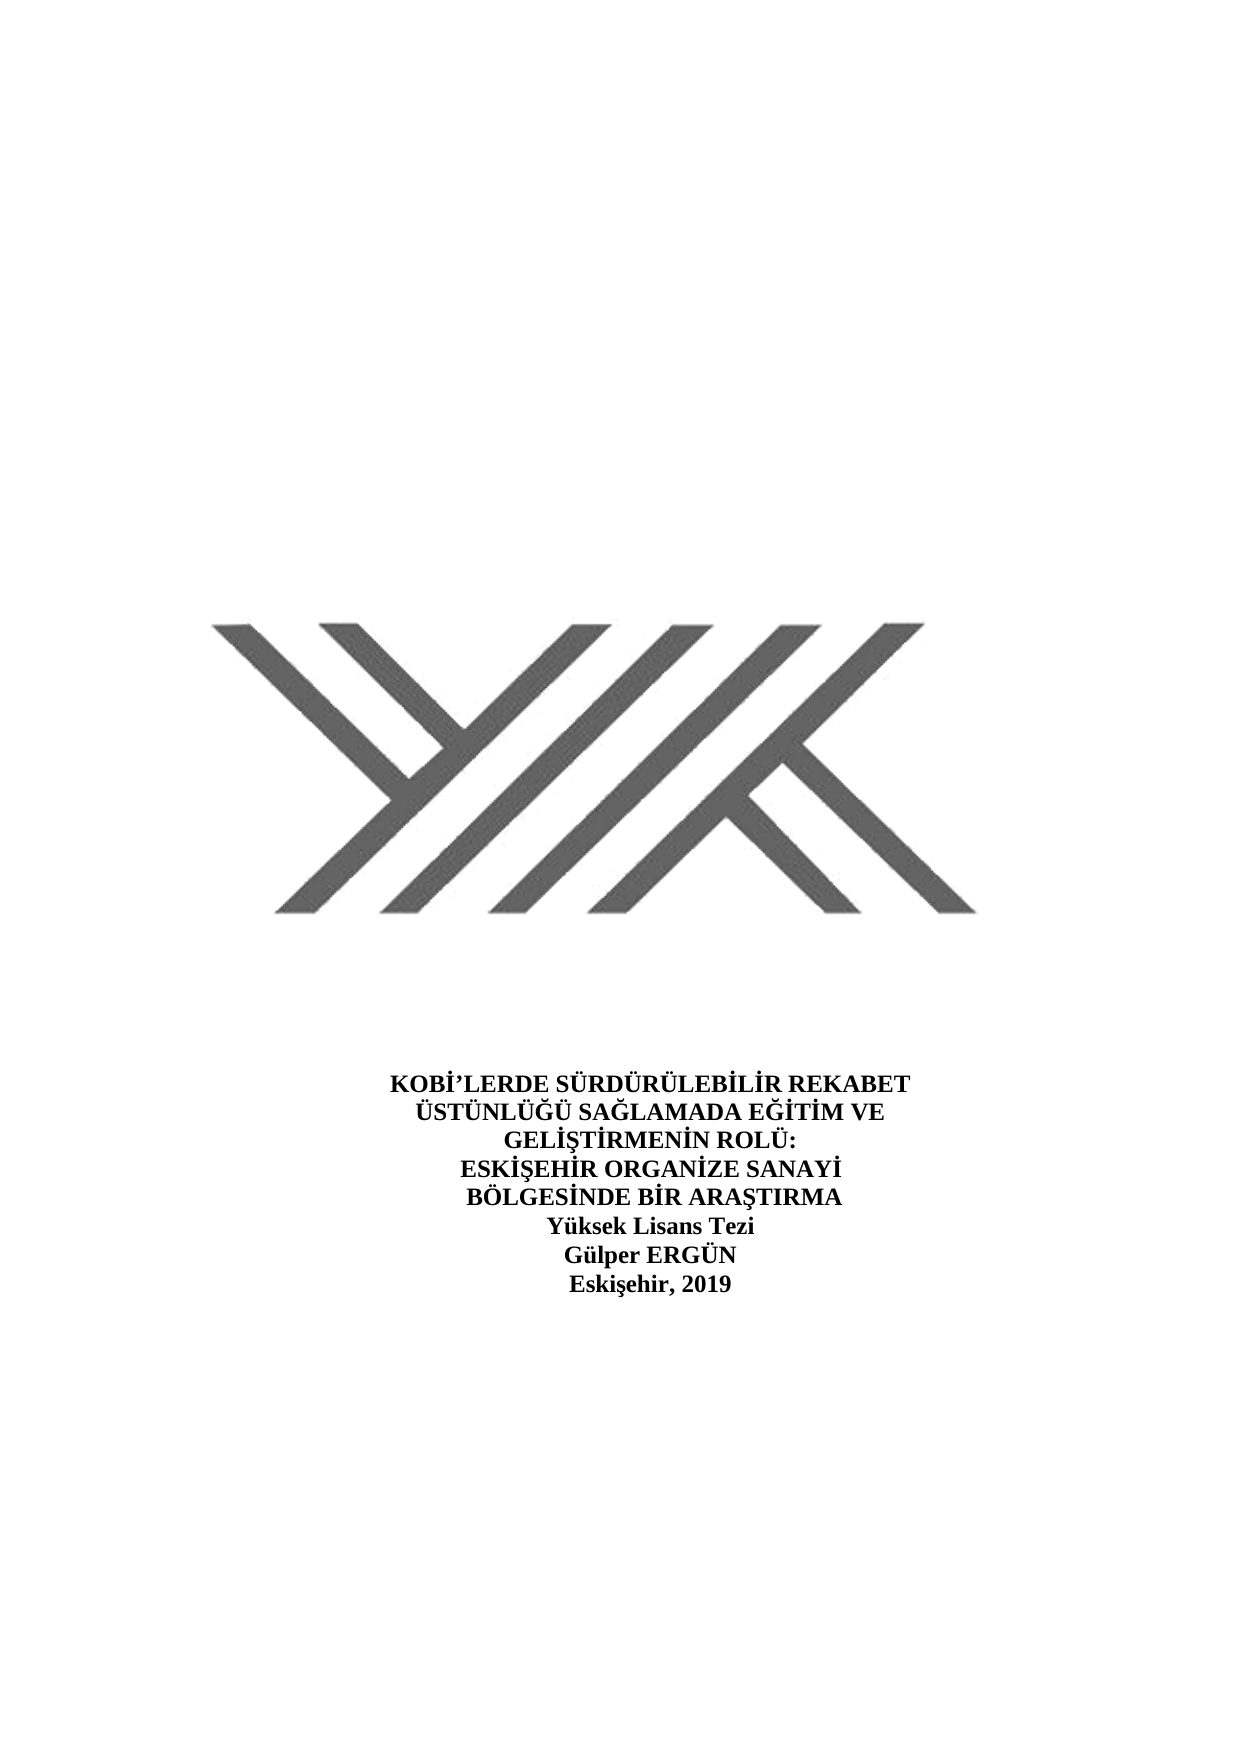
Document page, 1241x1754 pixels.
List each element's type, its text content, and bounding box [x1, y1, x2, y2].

picture [208, 616, 980, 921]
text KOBİ’LERDE SÜRDÜRÜLEBİLİR REKABET ÜSTÜNLÜĞÜ SAĞLAMADA EĞİTİM VE GELİŞTİRMENİN ROLÜ: [389, 1069, 911, 1154]
text ESKİŞEHİR ORGANİZE SANAYİ [150, 1154, 1152, 1183]
text Eskişehir, 2019 [150, 1269, 1150, 1298]
text BÖLGESİNDE BİR ARAŞTIRMA [150, 1183, 1158, 1211]
text Yüksek Lisans Tezi [150, 1211, 1150, 1240]
text Gülper ERGÜN [150, 1240, 1150, 1269]
